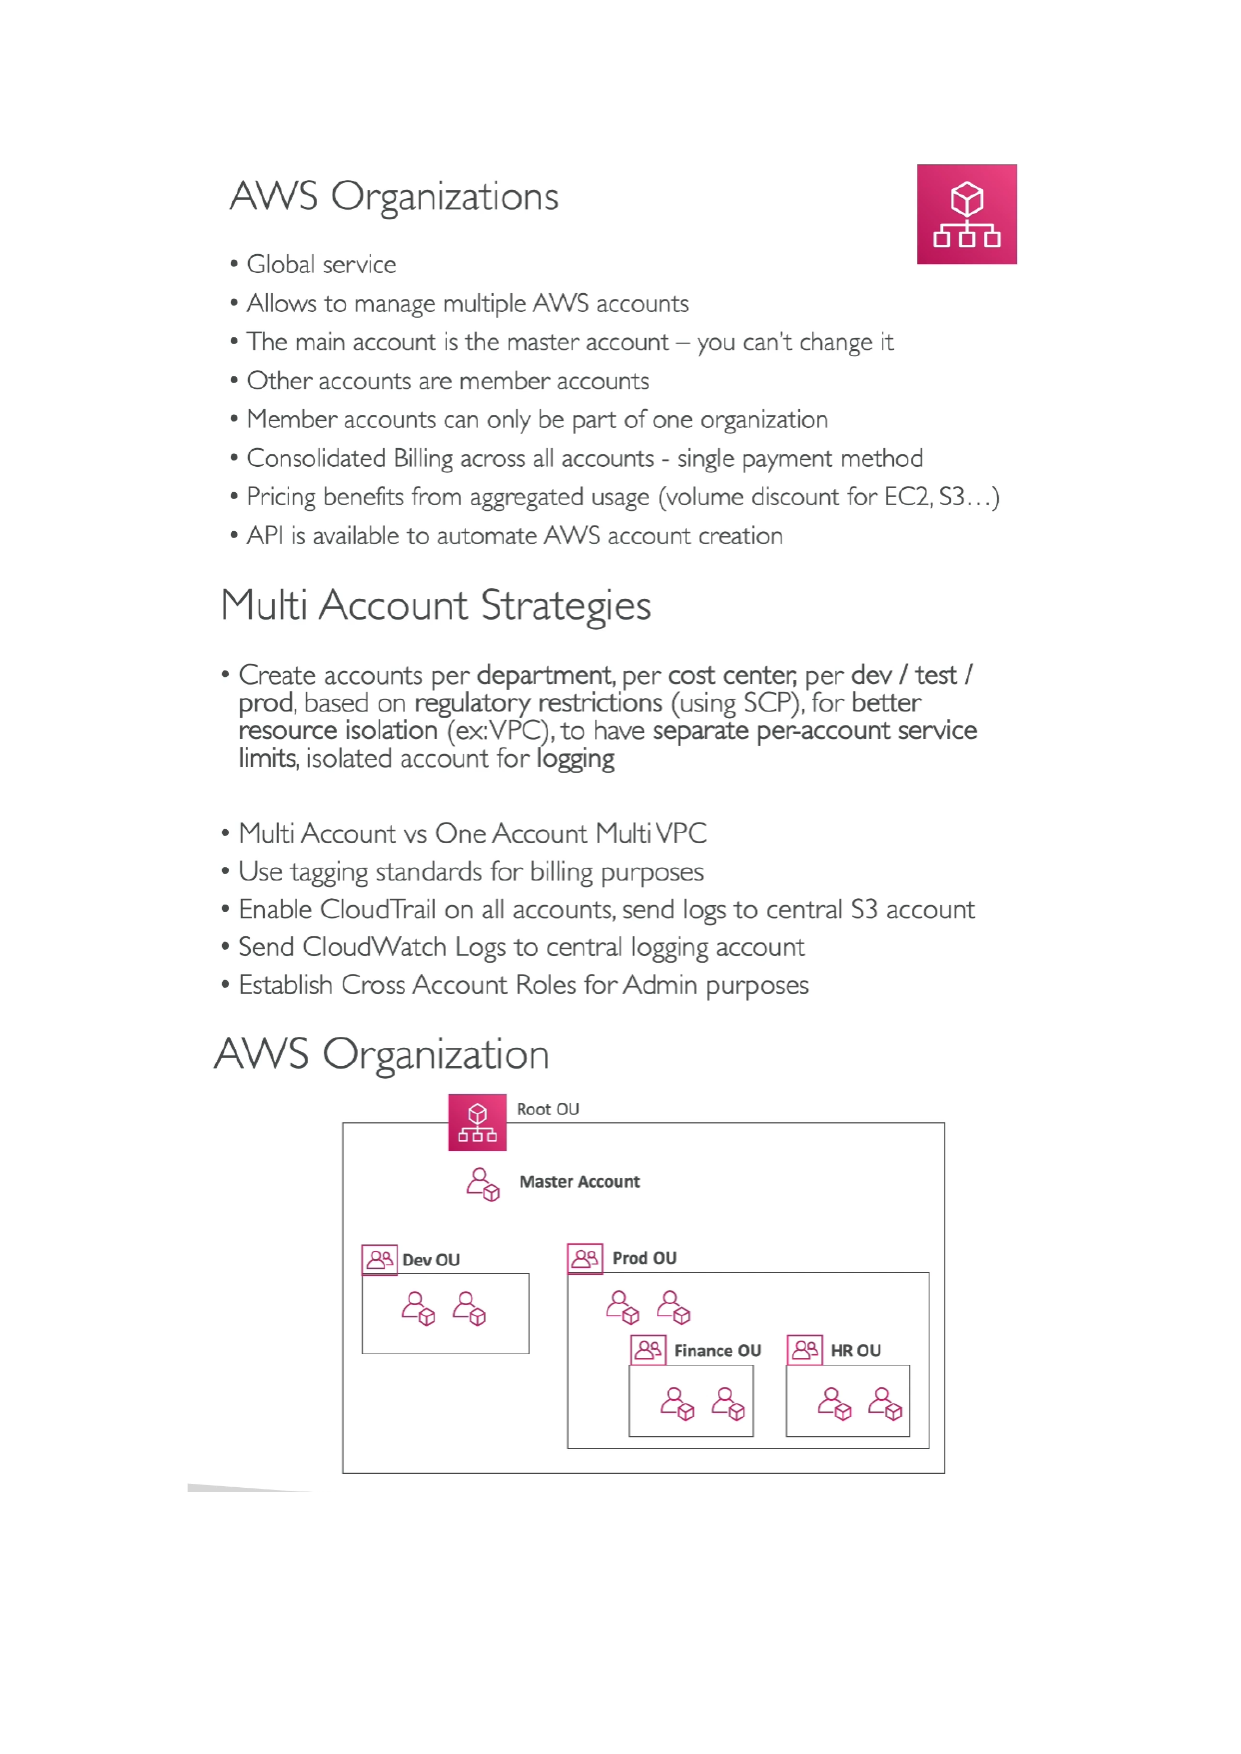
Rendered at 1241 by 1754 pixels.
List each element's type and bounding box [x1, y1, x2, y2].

picture [187, 150, 1053, 1492]
